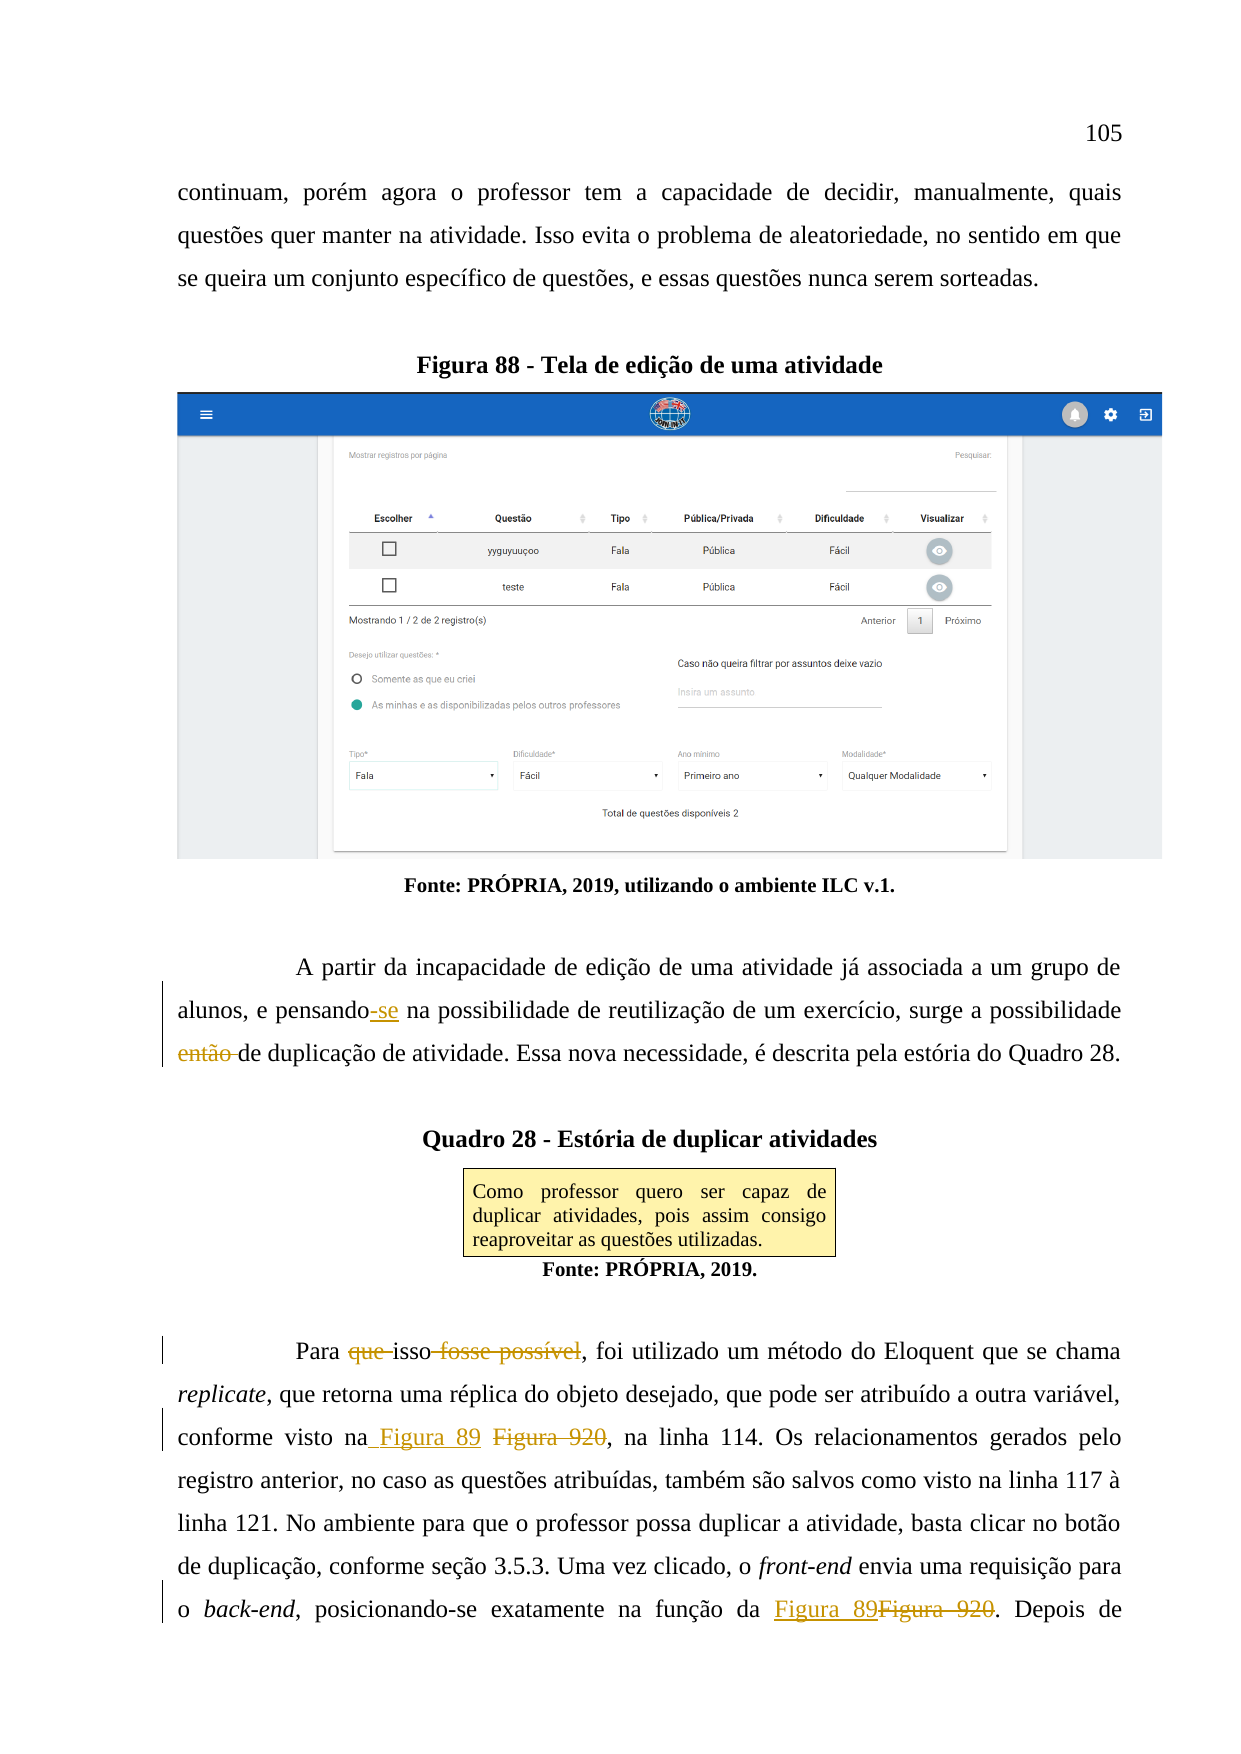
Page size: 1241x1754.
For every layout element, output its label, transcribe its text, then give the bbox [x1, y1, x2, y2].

text Como professor quero ser capaz de duplicar atividades, pois assim consigo reaproveitar as questões utilizadas. [464, 1169, 835, 1256]
text A partir da incapacidade de edição de uma atividade já associada a um grupo de alunos, e pensando na possibilidade de reutilização de um exercício, surge a possibilidade de duplicação de atividade. Essa nova necessidade, é descrita pela estória do Quadro 28. [177, 952, 1122, 1067]
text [177, 1336, 1122, 1623]
text Fonte: PRÓPRIA, 2019, utilizando o ambiente ILC v.1. [177, 873, 1122, 897]
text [177, 177, 1122, 292]
text Quadro 28 - Estória de duplicar atividades [177, 1124, 1122, 1153]
text Fonte: PRÓPRIA, 2019. [177, 1257, 1122, 1281]
picture [177, 392, 1163, 859]
